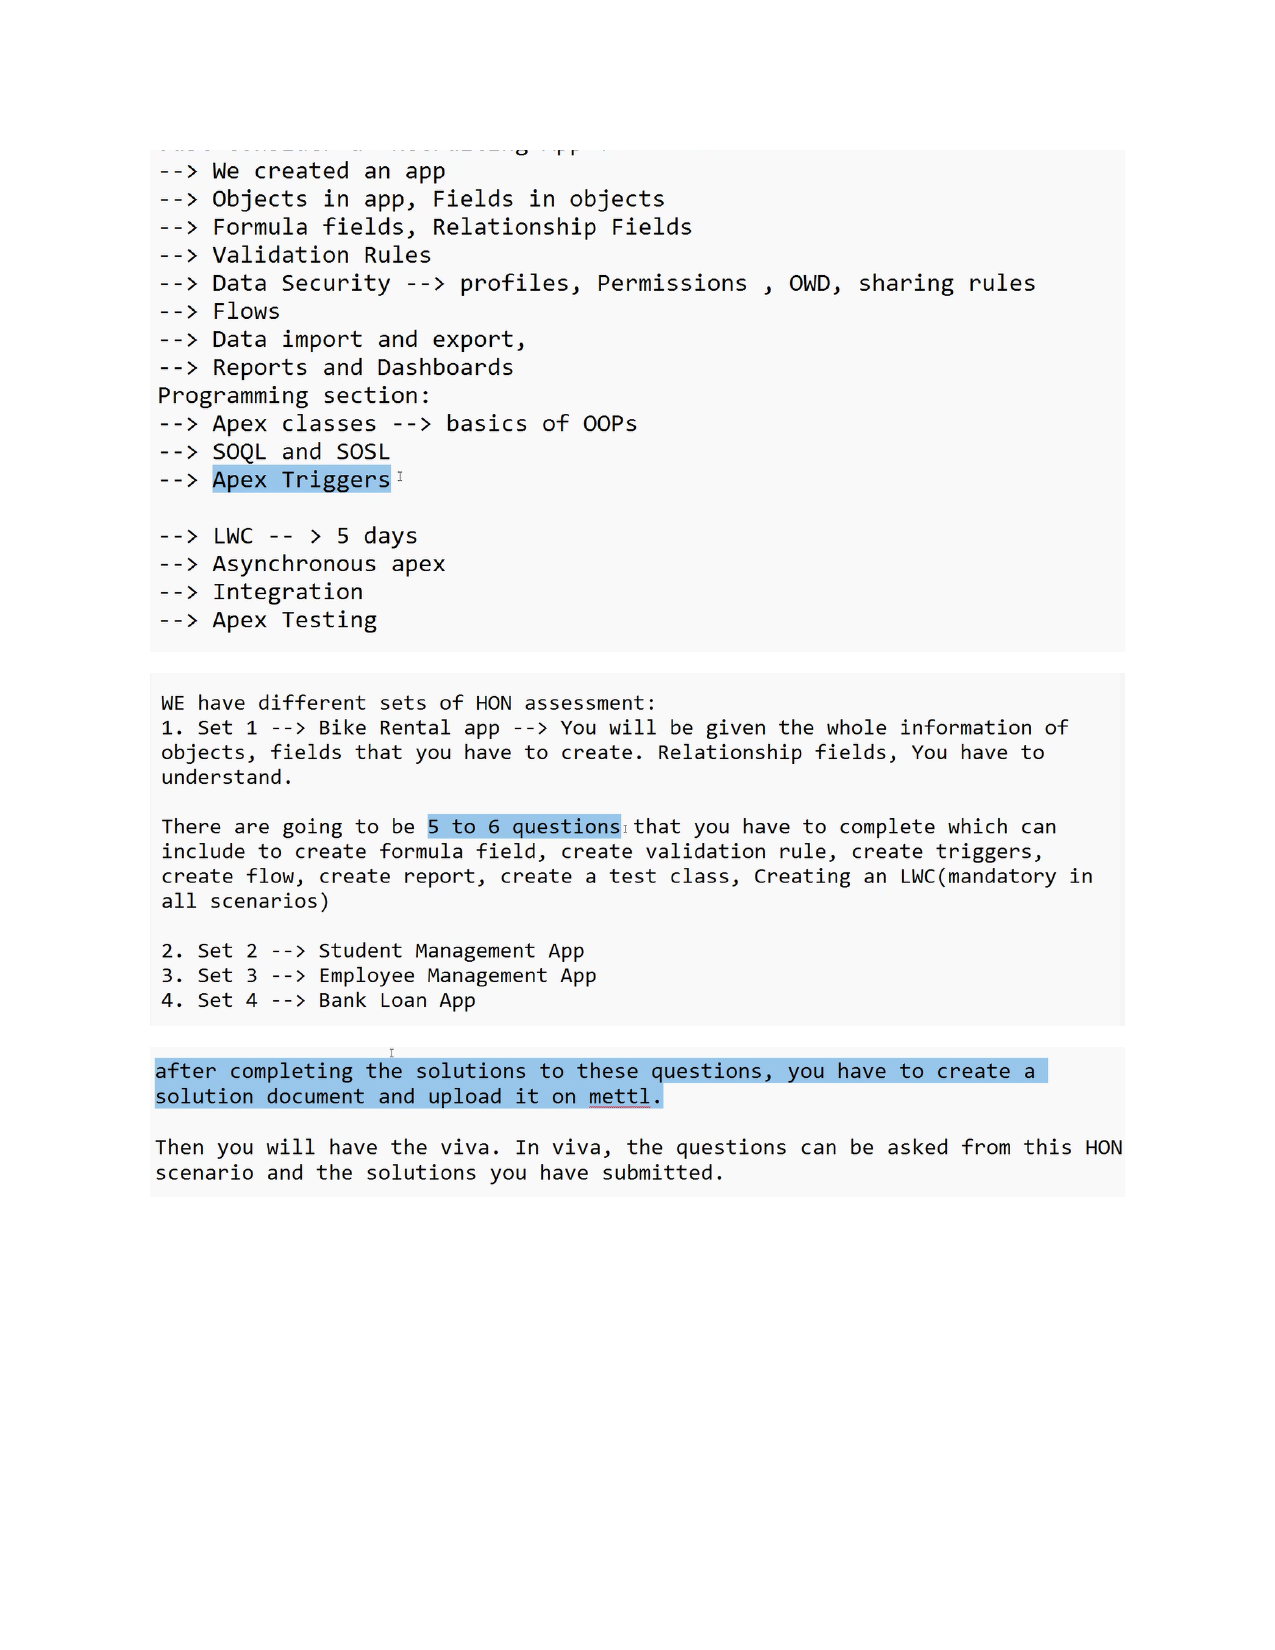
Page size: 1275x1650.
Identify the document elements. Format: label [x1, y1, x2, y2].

picture [150, 150, 1125, 652]
picture [150, 673, 1125, 1026]
picture [150, 1047, 1125, 1197]
